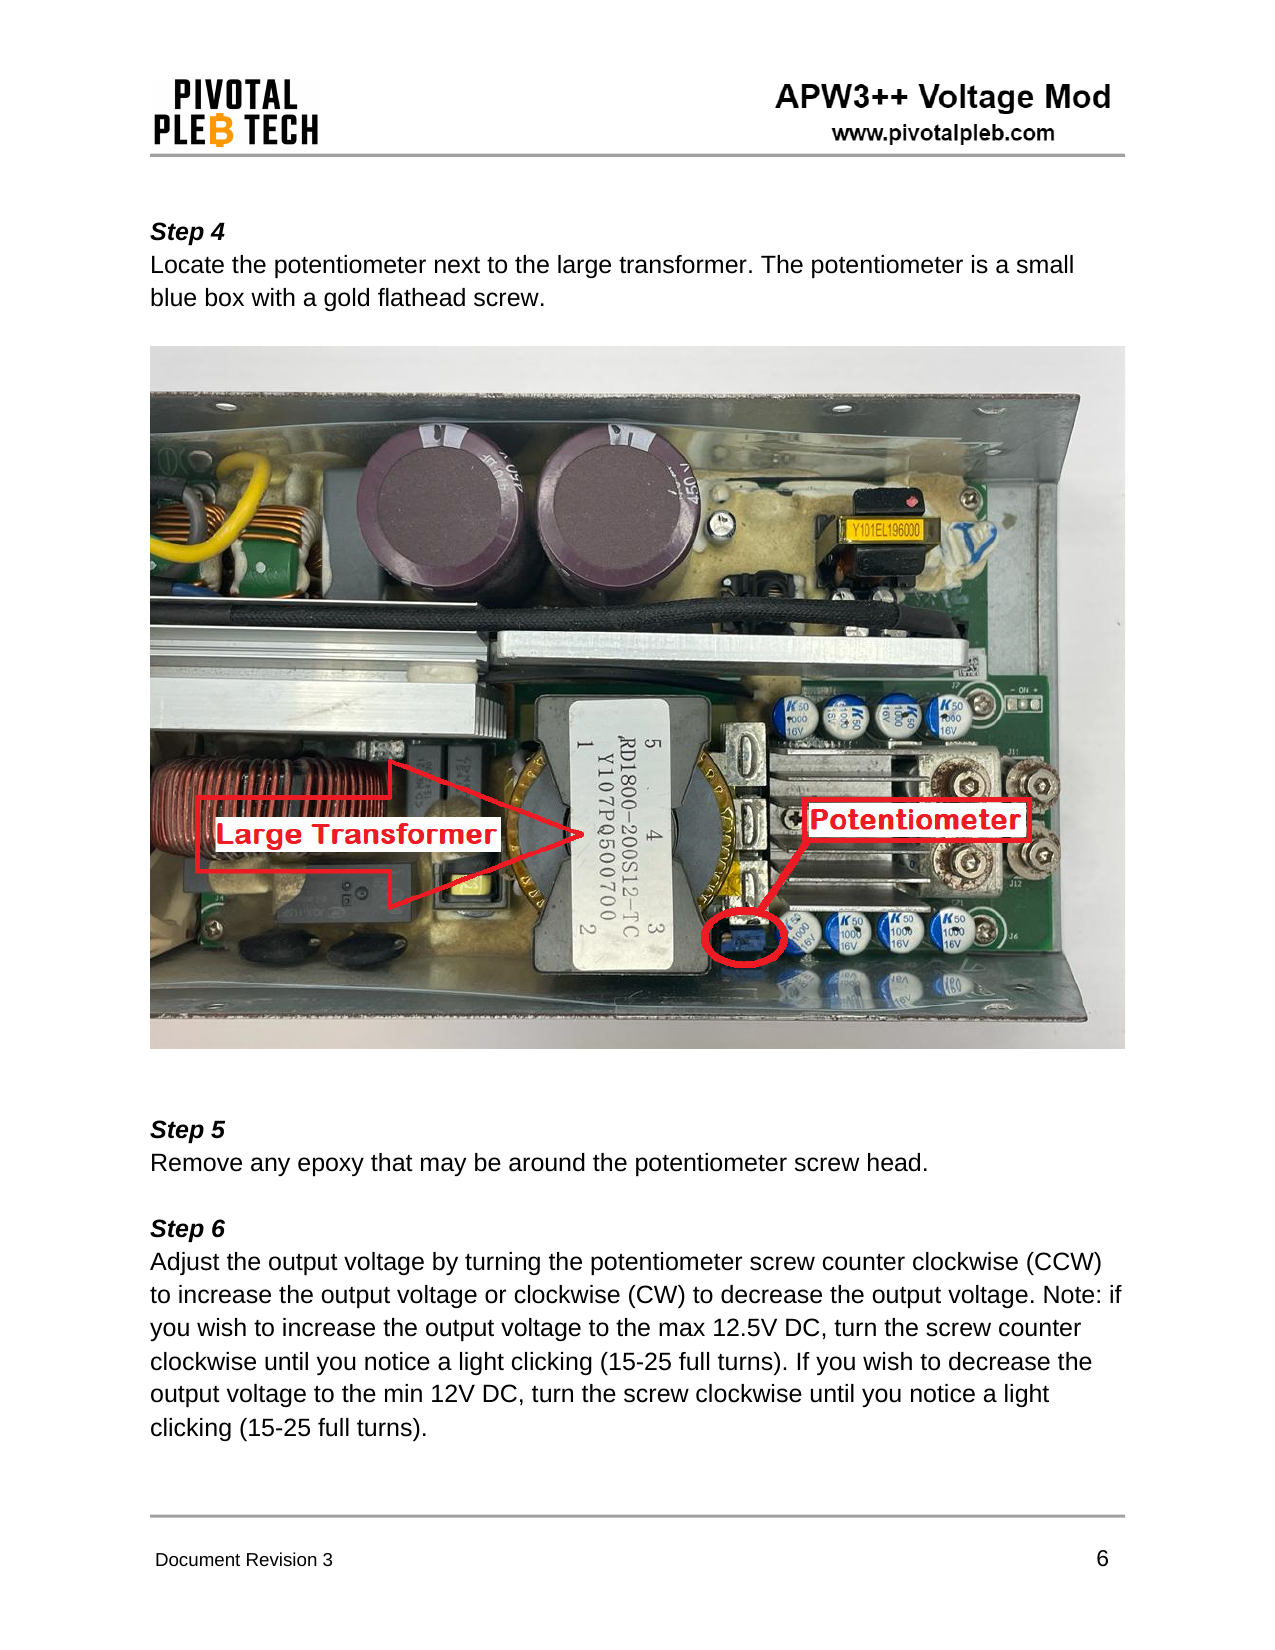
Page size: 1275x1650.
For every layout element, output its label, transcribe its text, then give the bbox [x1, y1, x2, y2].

subtitle Step 6 [150, 1214, 1125, 1243]
picture [150, 346, 1125, 1049]
text Adjust the output voltage by turning the potentiometer screw counter clockwise (CCW) to increase the output voltage or clockwise (CW) to decrease the output voltage. Note: if you wish to increase the output voltage to the max 12.5V DC, turn the screw counter clockwise until you notice a light clicking (15-25 full turns). If you wish to decrease the output voltage to the min 12V DC, turn the screw clockwise until you notice a light clicking (15-25 full turns). [150, 1247, 1125, 1441]
picture [150, 75, 320, 150]
subtitle Step 5 [150, 1115, 1125, 1144]
picture [770, 77, 1117, 150]
text Locate the potentiometer next to the large transformer. The potentiometer is a small blue box with a gold flathead screw. [150, 250, 1125, 312]
subtitle Step 4 [150, 217, 1125, 246]
text Remove any epoxy that may be around the potentiometer screw head. [150, 1148, 1125, 1177]
